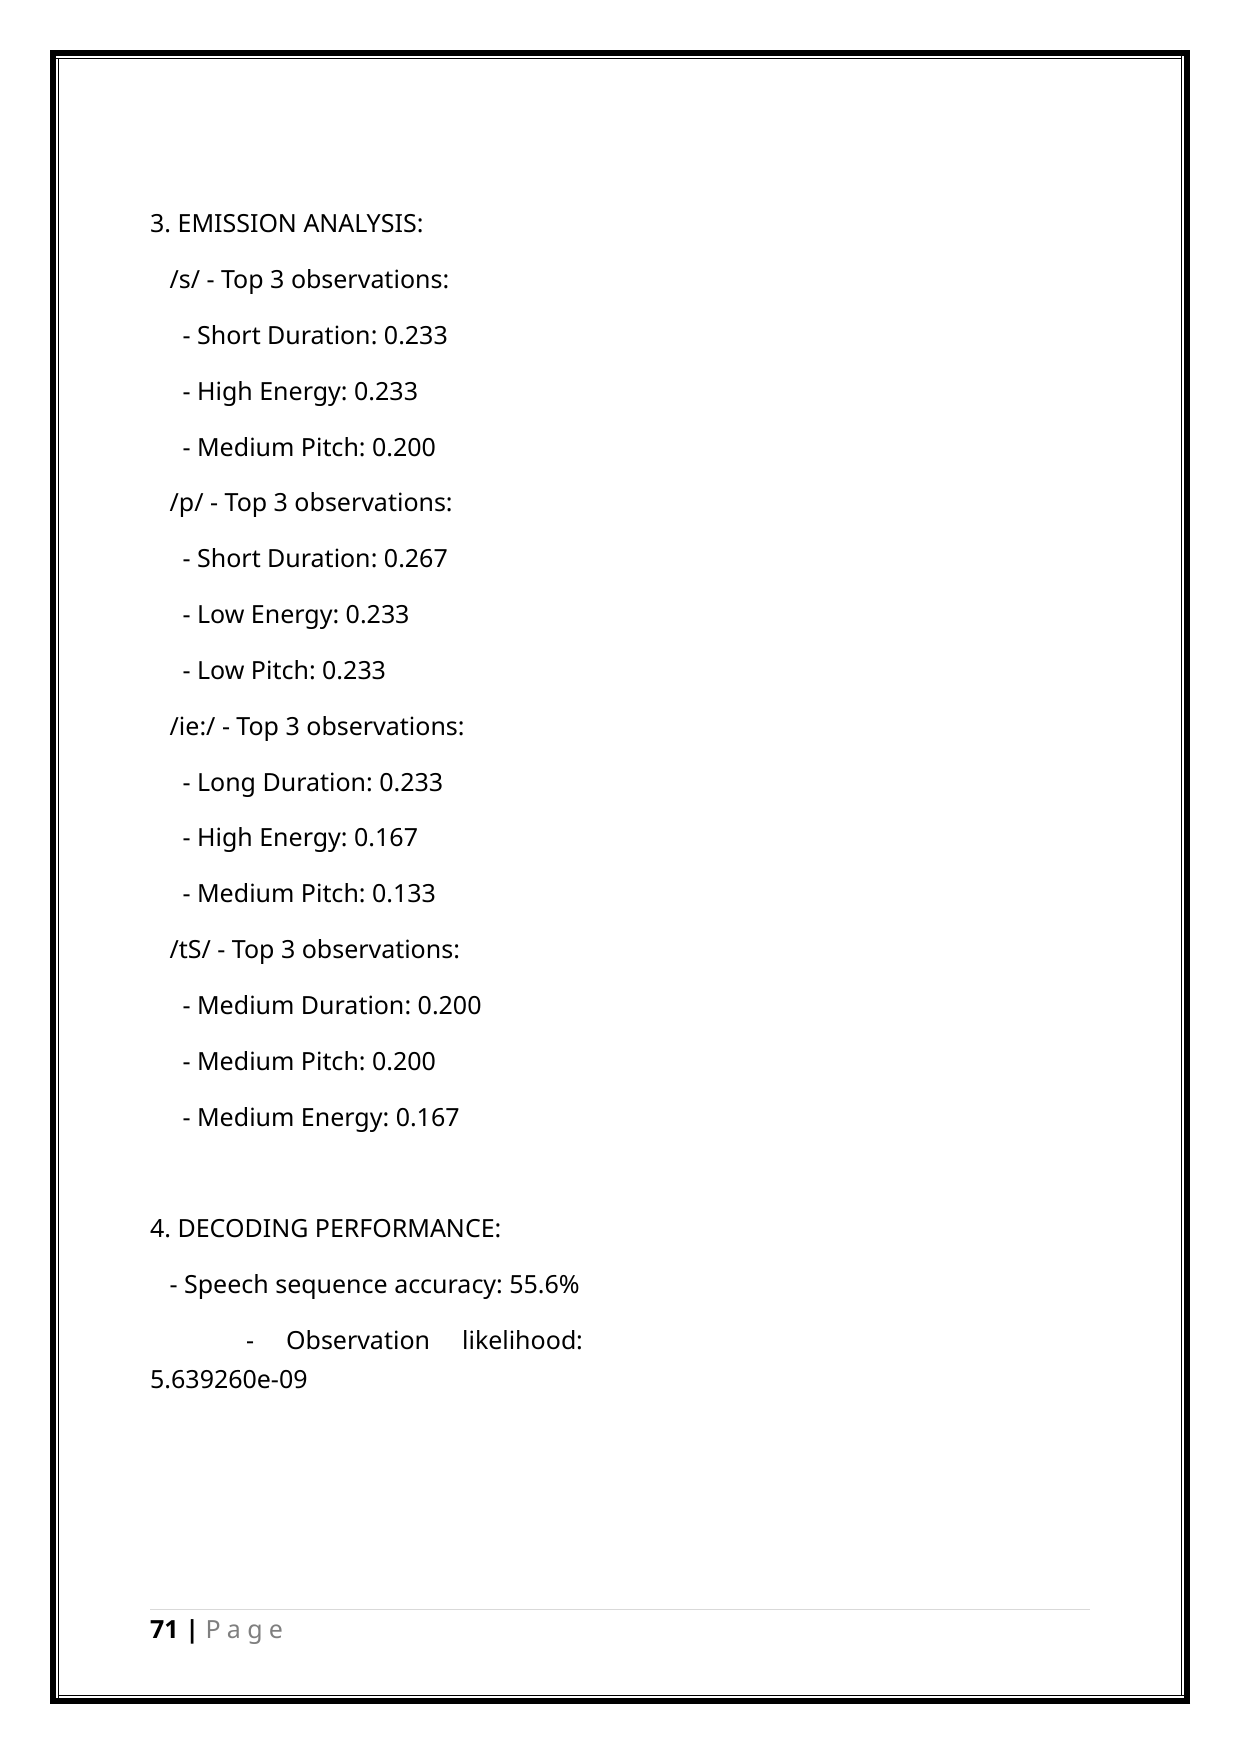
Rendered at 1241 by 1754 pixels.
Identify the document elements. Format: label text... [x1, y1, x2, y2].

text - High Energy: 0.167 [150, 820, 583, 854]
text - Observation likelihood: 5.639260e-09 [150, 1322, 583, 1396]
text - High Energy: 0.233 [150, 373, 583, 407]
text /tS/ - Top 3 observations: [150, 932, 583, 966]
text - Low Energy: 0.233 [150, 597, 583, 631]
text - Short Duration: 0.233 [150, 317, 583, 352]
text - Medium Pitch: 0.200 [150, 429, 583, 463]
text /p/ - Top 3 observations: [150, 485, 583, 519]
text - Medium Pitch: 0.200 [150, 1043, 583, 1077]
text - Speech sequence accuracy: 55.6% [150, 1267, 583, 1301]
text - Medium Energy: 0.167 [150, 1099, 583, 1133]
text - Short Duration: 0.267 [150, 541, 583, 575]
text 3. EMISSION ANALYSIS: [150, 206, 583, 240]
text - Medium Duration: 0.200 [150, 987, 583, 1022]
text - Low Pitch: 0.233 [150, 652, 583, 687]
text /ie:/ - Top 3 observations: [150, 708, 583, 742]
text - Long Duration: 0.233 [150, 764, 583, 798]
text 4. DECODING PERFORMANCE: [150, 1211, 583, 1245]
text /s/ - Top 3 observations: [150, 262, 583, 296]
text - Medium Pitch: 0.133 [150, 876, 583, 910]
